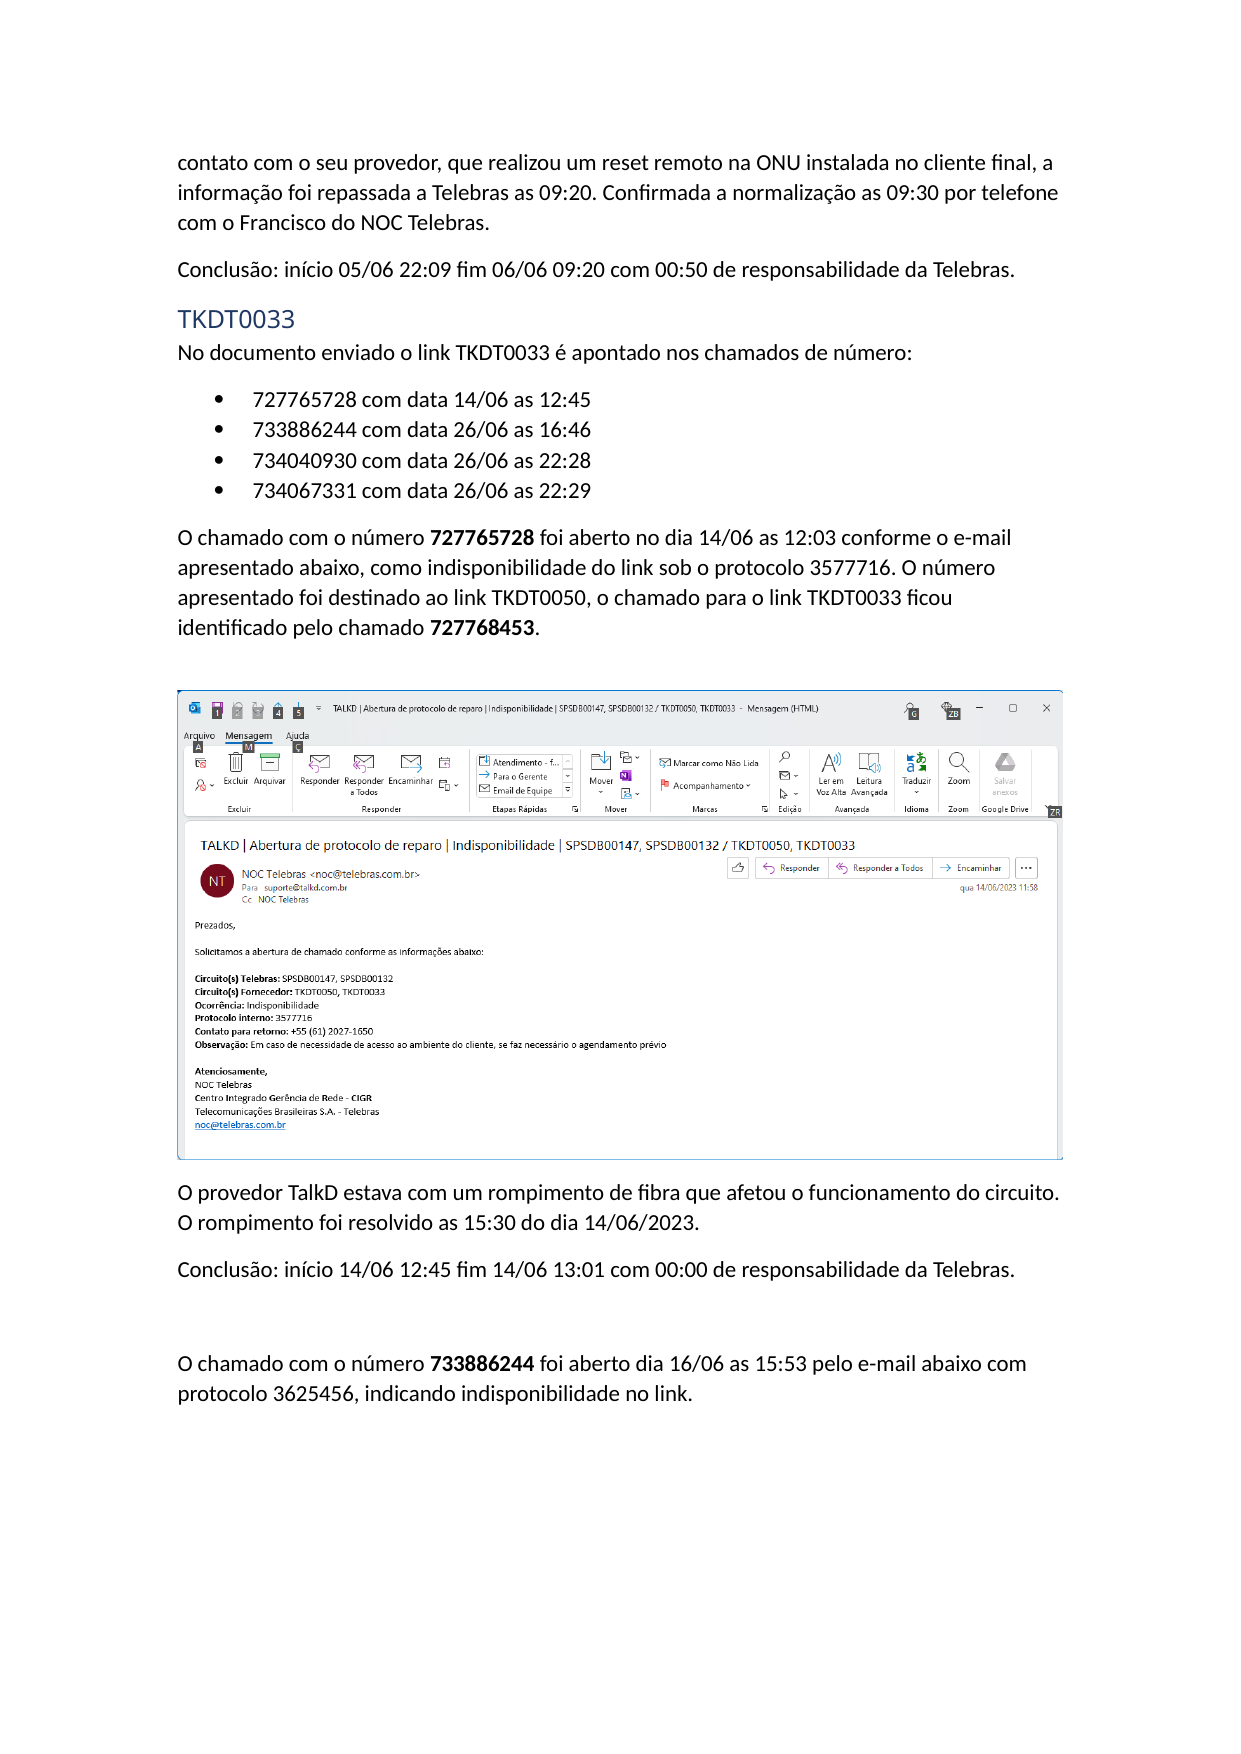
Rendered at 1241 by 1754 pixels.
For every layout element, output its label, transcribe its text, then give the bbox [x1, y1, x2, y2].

subtitle TKDT0033 [177, 302, 1063, 336]
text O provedor TalkD estava com um rompimento de fibra que afetou o funcionamento do circuito. O rompimento foi resolvido as 15:30 do dia 14/06/2023. [177, 1178, 1063, 1237]
picture [177, 690, 1063, 1160]
text Conclusão: início 05/06 22:09 fim 06/06 09:20 com 00:50 de responsabilidade da Telebras. [177, 255, 1063, 283]
list 727765728 com data 14/06 as 12:45 [215, 385, 1063, 413]
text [177, 148, 1063, 236]
text Conclusão: início 14/06 12:45 fim 14/06 13:01 com 00:00 de responsabilidade da Telebras. [177, 1255, 1063, 1283]
text O chamado com o número 733886244 foi aberto dia 16/06 as 15:53 pelo e-mail abaixo com protocolo 3625456, indicando indisponibilidade no link. [177, 1349, 1063, 1407]
list 734067331 com data 26/06 as 22:29 [215, 476, 1063, 504]
text No documento enviado o link TKDT0033 é apontado nos chamados de número: [177, 338, 1063, 367]
list 734040930 com data 26/06 as 22:28 [215, 446, 1063, 474]
text O chamado com o número 727765728 foi aberto no dia 14/06 as 12:03 conforme o e-mail apresentado abaixo, como indisponibilidade do link sob o protocolo 3577716. O número apresentado foi destinado ao link TKDT0050, o chamado para o link TKDT0033 ficou identificado pelo chamado 727768453. [177, 523, 1063, 642]
list 733886244 com data 26/06 as 16:46 [215, 416, 1063, 444]
